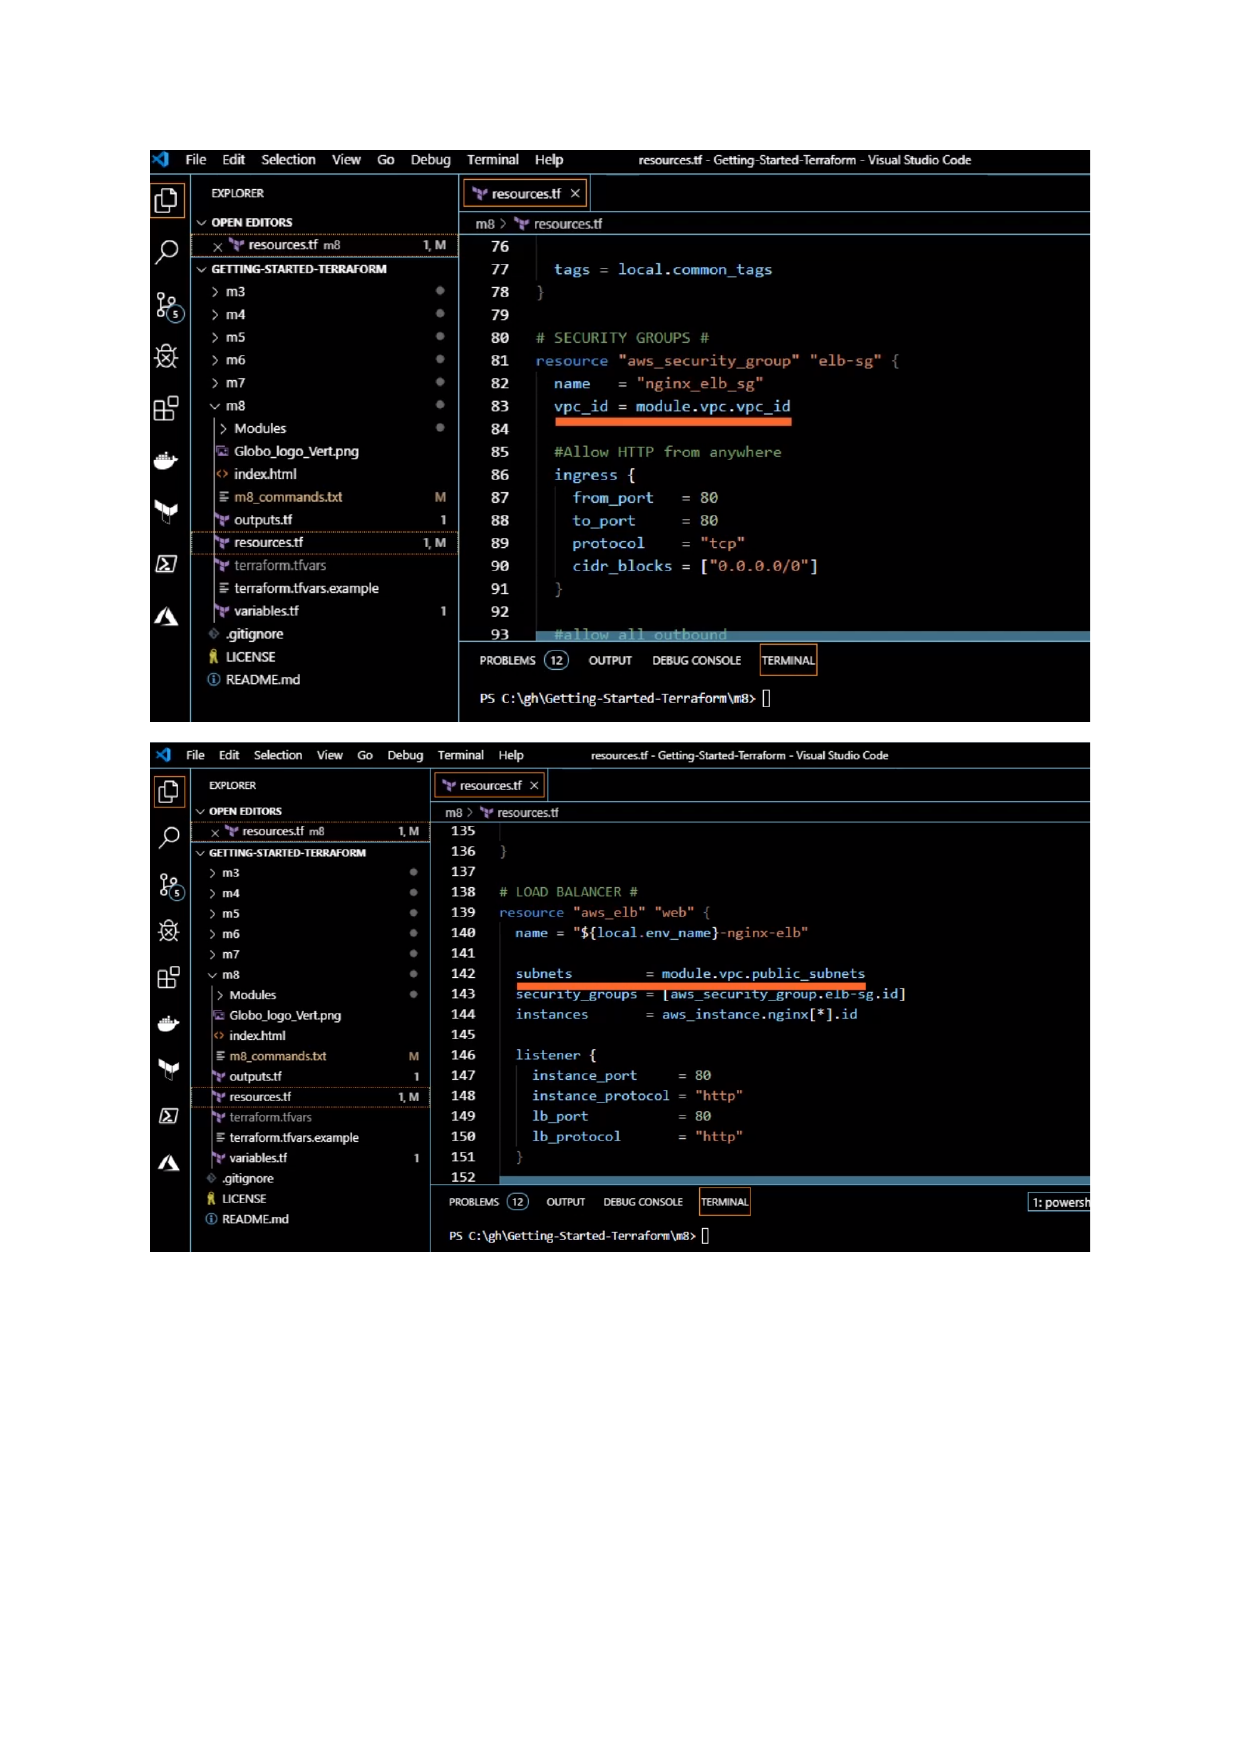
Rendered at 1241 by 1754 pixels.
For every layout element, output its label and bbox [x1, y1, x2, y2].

picture [150, 150, 1091, 722]
picture [150, 740, 1091, 1252]
